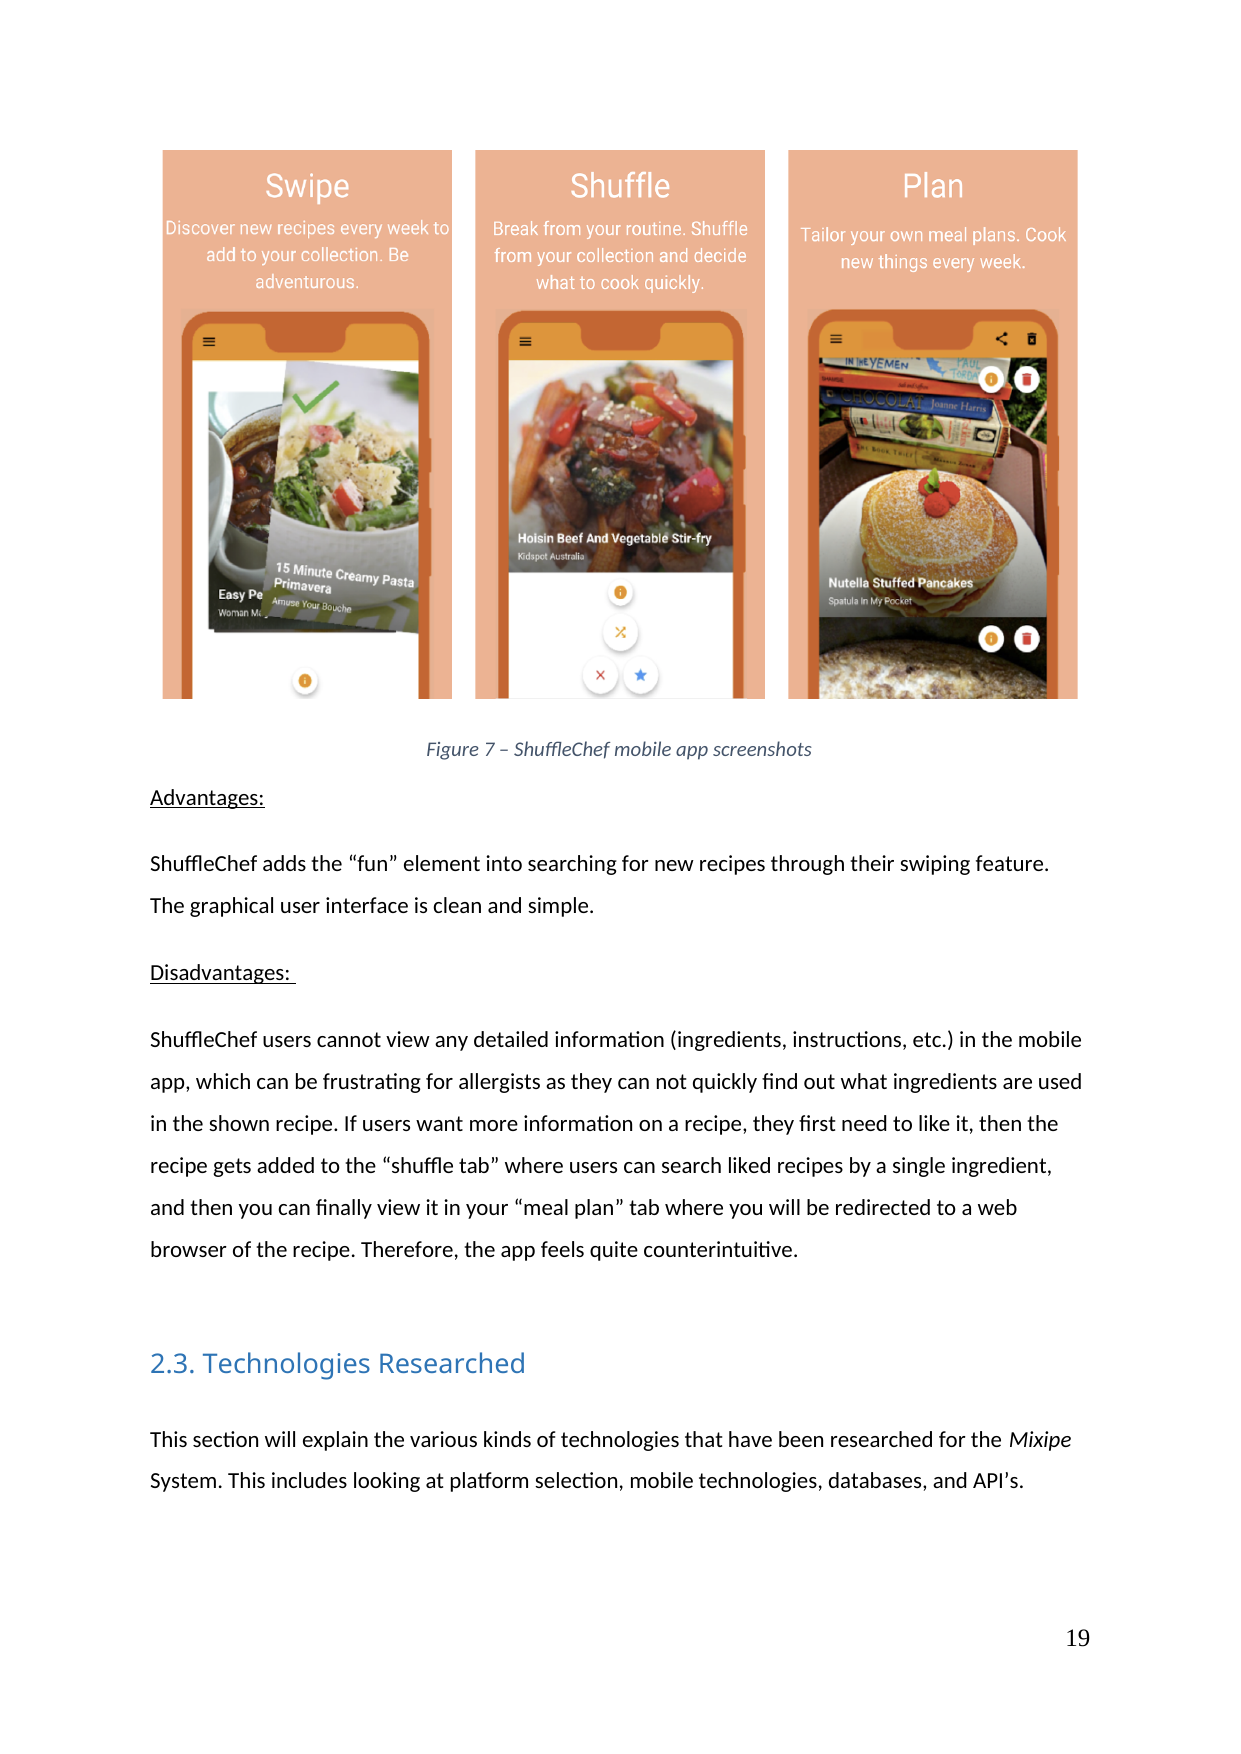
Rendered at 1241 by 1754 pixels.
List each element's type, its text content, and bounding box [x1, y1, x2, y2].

picture [162, 150, 452, 699]
text ShuffleChef adds the “fun” element into searching for new recipes through their swiping feature. The graphical user interface is clean and simple. [150, 849, 1090, 919]
subtitle 2.3. Technologies Researched [150, 1344, 1090, 1381]
text Figure 7 – ShuffleChef mobile app screenshots [150, 736, 1090, 762]
text ShuffleChef users cannot view any detailed information (ingredients, instructions, etc.) in the mobile app, which can be frustrating for allergists as they can not quickly find out what ingredients are used in the shown recipe. If users want more information on a recipe, they first need to like it, then the recipe gets added to the “shuffle tab” where users can search liked recipes by a single ingredient, and then you can finally view it in your “meal plan” tab where you will be redirected to a web browser of the recipe. Therefore, the app feels quite counterintuitive. [150, 1026, 1090, 1263]
text Advantages: [150, 783, 1090, 811]
picture [788, 150, 1078, 699]
text This section will explain the various kinds of technologies that have been researched for the Mixipe System. This includes looking at platform selection, mobile technologies, databases, and API’s. [150, 1425, 1090, 1495]
text Disadvantages: [150, 958, 1090, 987]
picture [475, 150, 765, 699]
